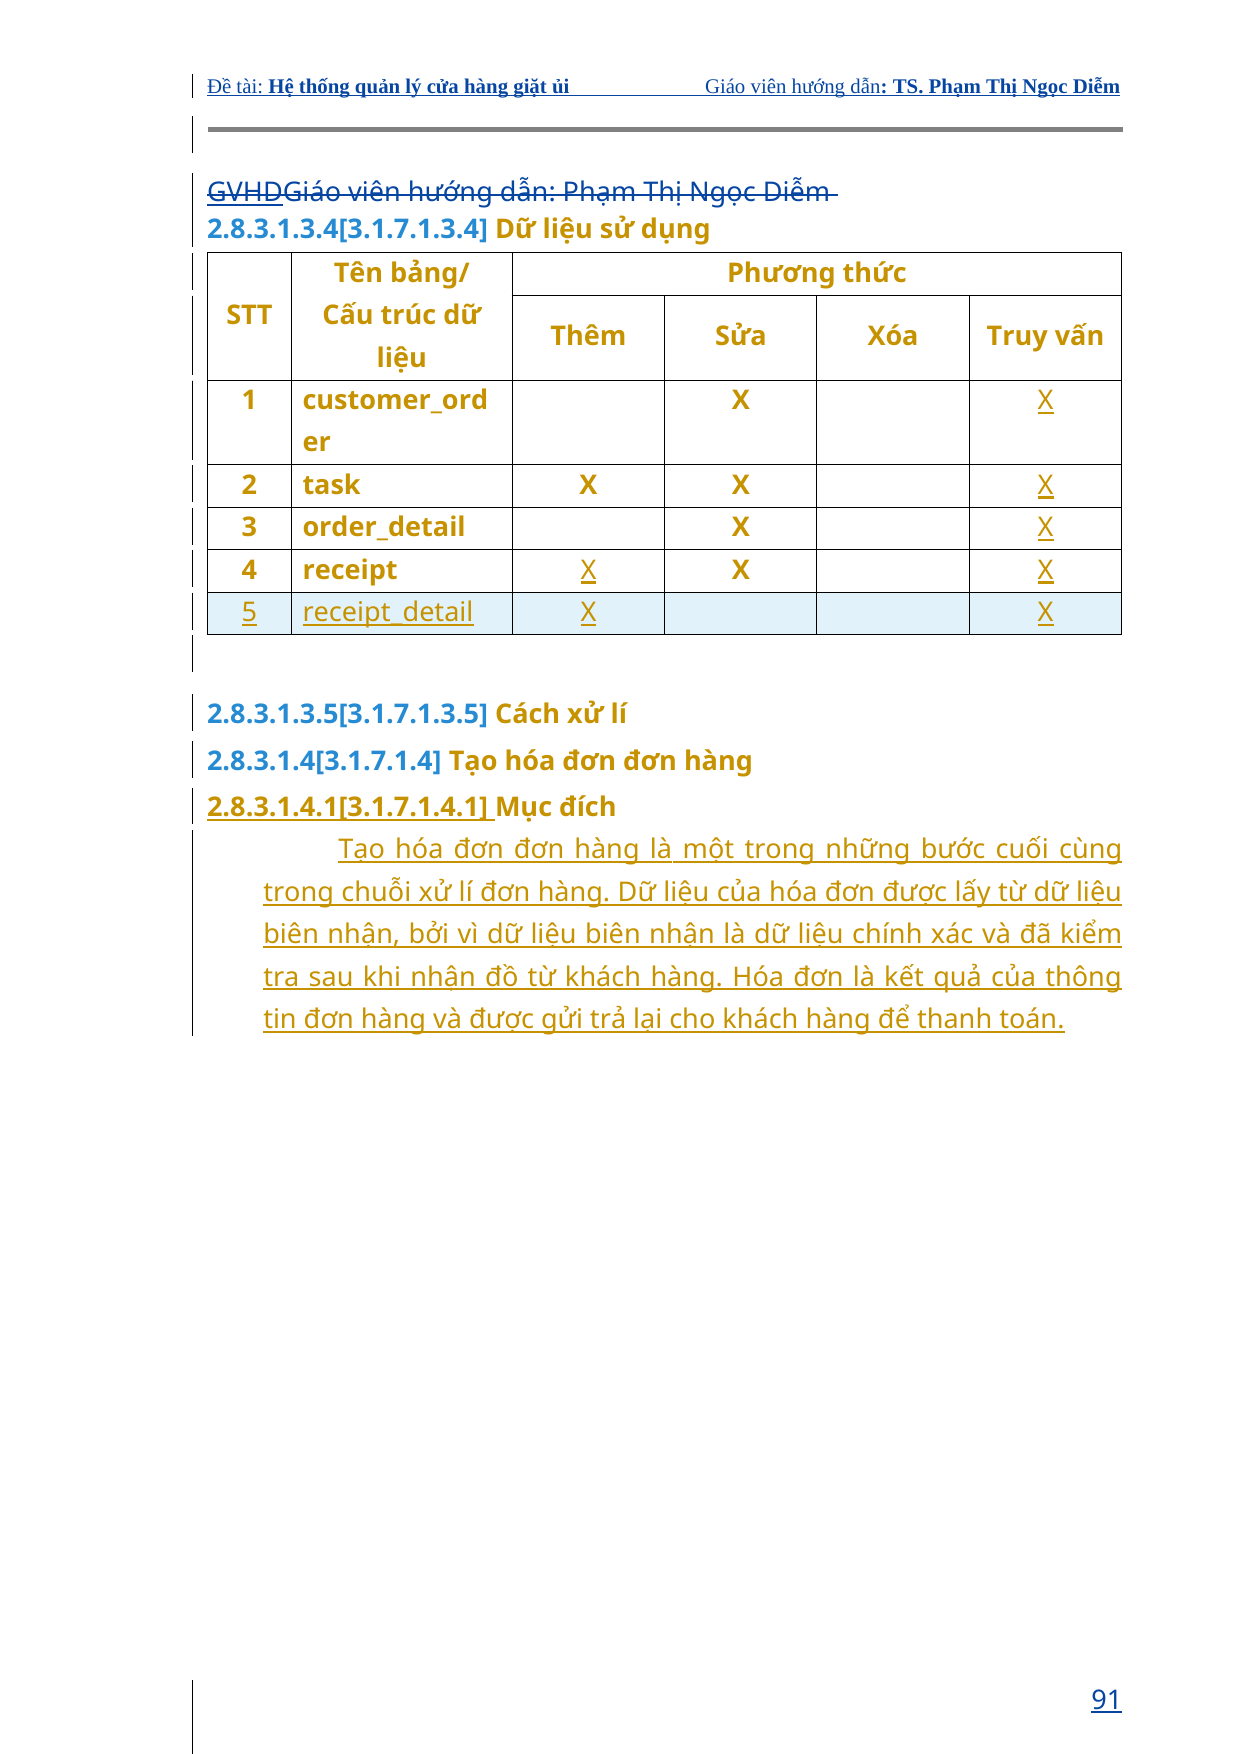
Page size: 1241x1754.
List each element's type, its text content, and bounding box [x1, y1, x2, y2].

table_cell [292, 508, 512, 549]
subtitle Tạo hóa đơn đơn hàng [207, 741, 1122, 778]
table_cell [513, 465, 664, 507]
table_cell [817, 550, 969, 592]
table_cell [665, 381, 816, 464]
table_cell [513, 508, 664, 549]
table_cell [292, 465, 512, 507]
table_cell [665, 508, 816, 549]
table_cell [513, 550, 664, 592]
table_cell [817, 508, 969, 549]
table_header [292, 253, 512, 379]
subtitle Mục đích [207, 788, 1122, 824]
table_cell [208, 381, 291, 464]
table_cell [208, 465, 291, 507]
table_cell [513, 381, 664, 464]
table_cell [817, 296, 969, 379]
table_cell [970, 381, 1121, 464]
subtitle Dữ liệu sử dụng [207, 210, 1122, 247]
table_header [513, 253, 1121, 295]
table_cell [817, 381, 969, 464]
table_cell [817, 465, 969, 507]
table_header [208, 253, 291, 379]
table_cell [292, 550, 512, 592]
subtitle Cách xử lí [207, 694, 1122, 731]
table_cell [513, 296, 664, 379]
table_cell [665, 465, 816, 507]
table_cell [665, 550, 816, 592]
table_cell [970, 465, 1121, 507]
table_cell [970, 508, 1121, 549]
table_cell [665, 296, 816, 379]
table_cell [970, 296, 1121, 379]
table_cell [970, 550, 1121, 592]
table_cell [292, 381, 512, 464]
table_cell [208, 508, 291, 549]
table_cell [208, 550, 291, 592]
